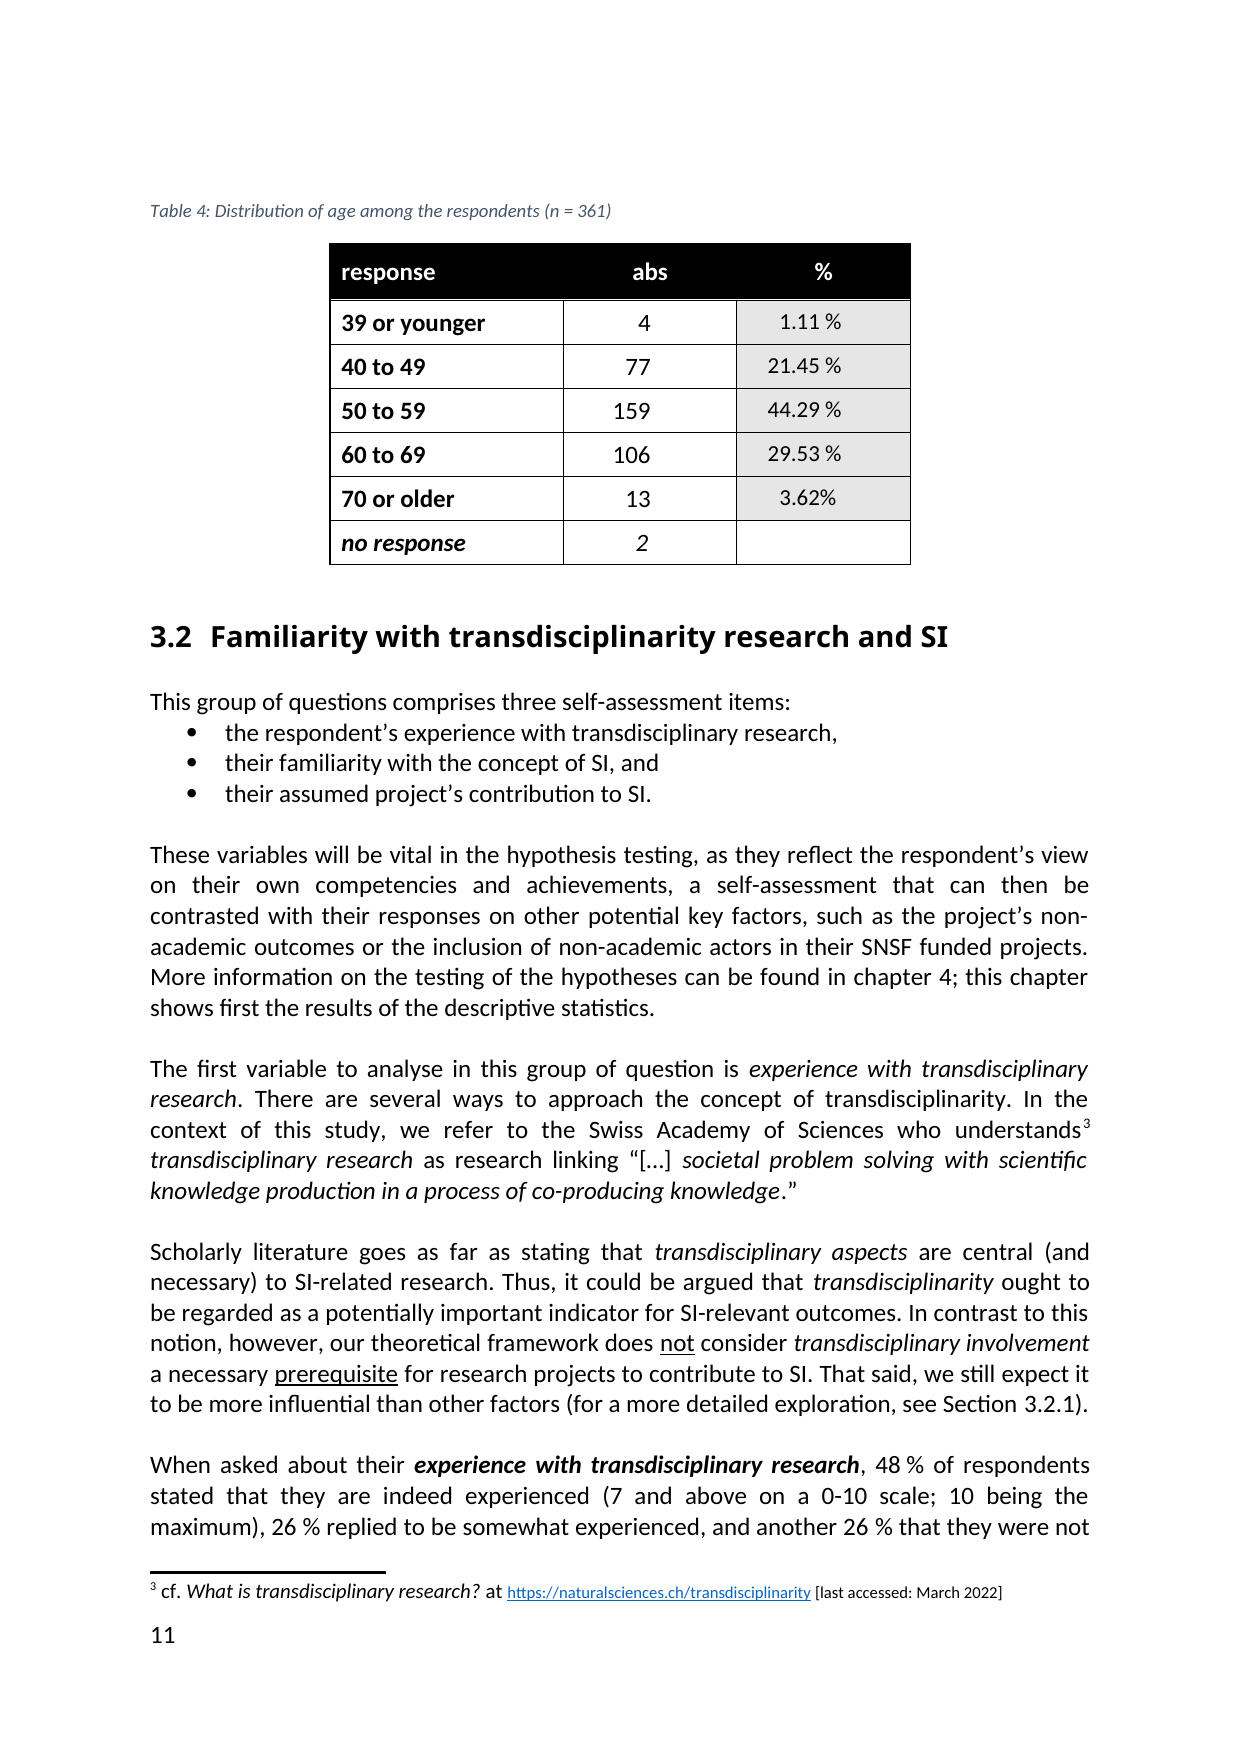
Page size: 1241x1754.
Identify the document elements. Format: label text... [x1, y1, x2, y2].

table_header % [737, 244, 910, 299]
table_cell 50 to 59 [331, 389, 563, 432]
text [150, 1449, 1090, 1541]
text The first variable to analyse in this group of question is experience with transdisciplinary research. There are several ways to approach the concept of transdisciplinarity. In the context of this study, we refer to the Swiss Academy of Sciences who understands transdisciplinary research as research linking “[…] societal problem solving with scientific knowledge production in a process of co-producing knowledge.” [150, 1053, 1090, 1205]
table_cell [737, 521, 910, 564]
subtitle Familiarity with transdisciplinarity research and SI [150, 616, 1090, 656]
table_header response [331, 244, 563, 299]
table_cell 60 to 69 [331, 433, 563, 476]
table_cell 13 [564, 477, 736, 520]
table_cell 106 [564, 433, 736, 476]
list their assumed project’s contribution to SI. [187, 778, 1090, 809]
table_cell 159 [564, 389, 736, 432]
list the respondent’s experience with transdisciplinary research, [187, 717, 1090, 748]
text These variables will be vital in the hypothesis testing, as they reflect the respondent’s view on their own competencies and achievements, a self-assessment that can then be contrasted with their responses on other potential key factors, such as the project’s non-academic outcomes or the inclusion of non-academic actors in their SNSF funded projects. More information on the testing of the hypotheses can be found in chapter 4; this chapter shows first the results of the descriptive statistics. [150, 839, 1090, 1022]
table_cell 21.45 % [737, 345, 910, 388]
table_cell no response [331, 521, 563, 564]
table_cell 1.11 % [737, 301, 910, 344]
table_cell 29.53 % [737, 433, 910, 476]
table_header abs [563, 244, 737, 299]
list their familiarity with the concept of SI, and [187, 748, 1090, 778]
table_cell 39 or younger [331, 301, 563, 344]
table_cell 2 [564, 521, 736, 564]
text This group of questions comprises three self-assessment items: [150, 687, 1090, 717]
table_cell 70 or older [331, 477, 563, 520]
table_cell 44.29 % [737, 389, 910, 432]
table_cell 77 [564, 345, 736, 388]
text Table 4: Distribution of age among the respondents (n = 361) [150, 199, 1090, 222]
table_cell 4 [564, 301, 736, 344]
table_cell 3.62% [737, 477, 910, 520]
table_cell 40 to 49 [331, 345, 563, 388]
text Scholarly literature goes as far as stating that transdisciplinary aspects are central (and necessary) to SI-related research. Thus, it could be argued that transdisciplinarity ought to be regarded as a potentially important indicator for SI-relevant outcomes. In contrast to this notion, however, our theoretical framework does not consider transdisciplinary involvement a necessary prerequisite for research projects to contribute to SI. That said, we still expect it to be more influential than other factors (for a more detailed exploration, see Section 3.2.1). [150, 1236, 1090, 1419]
